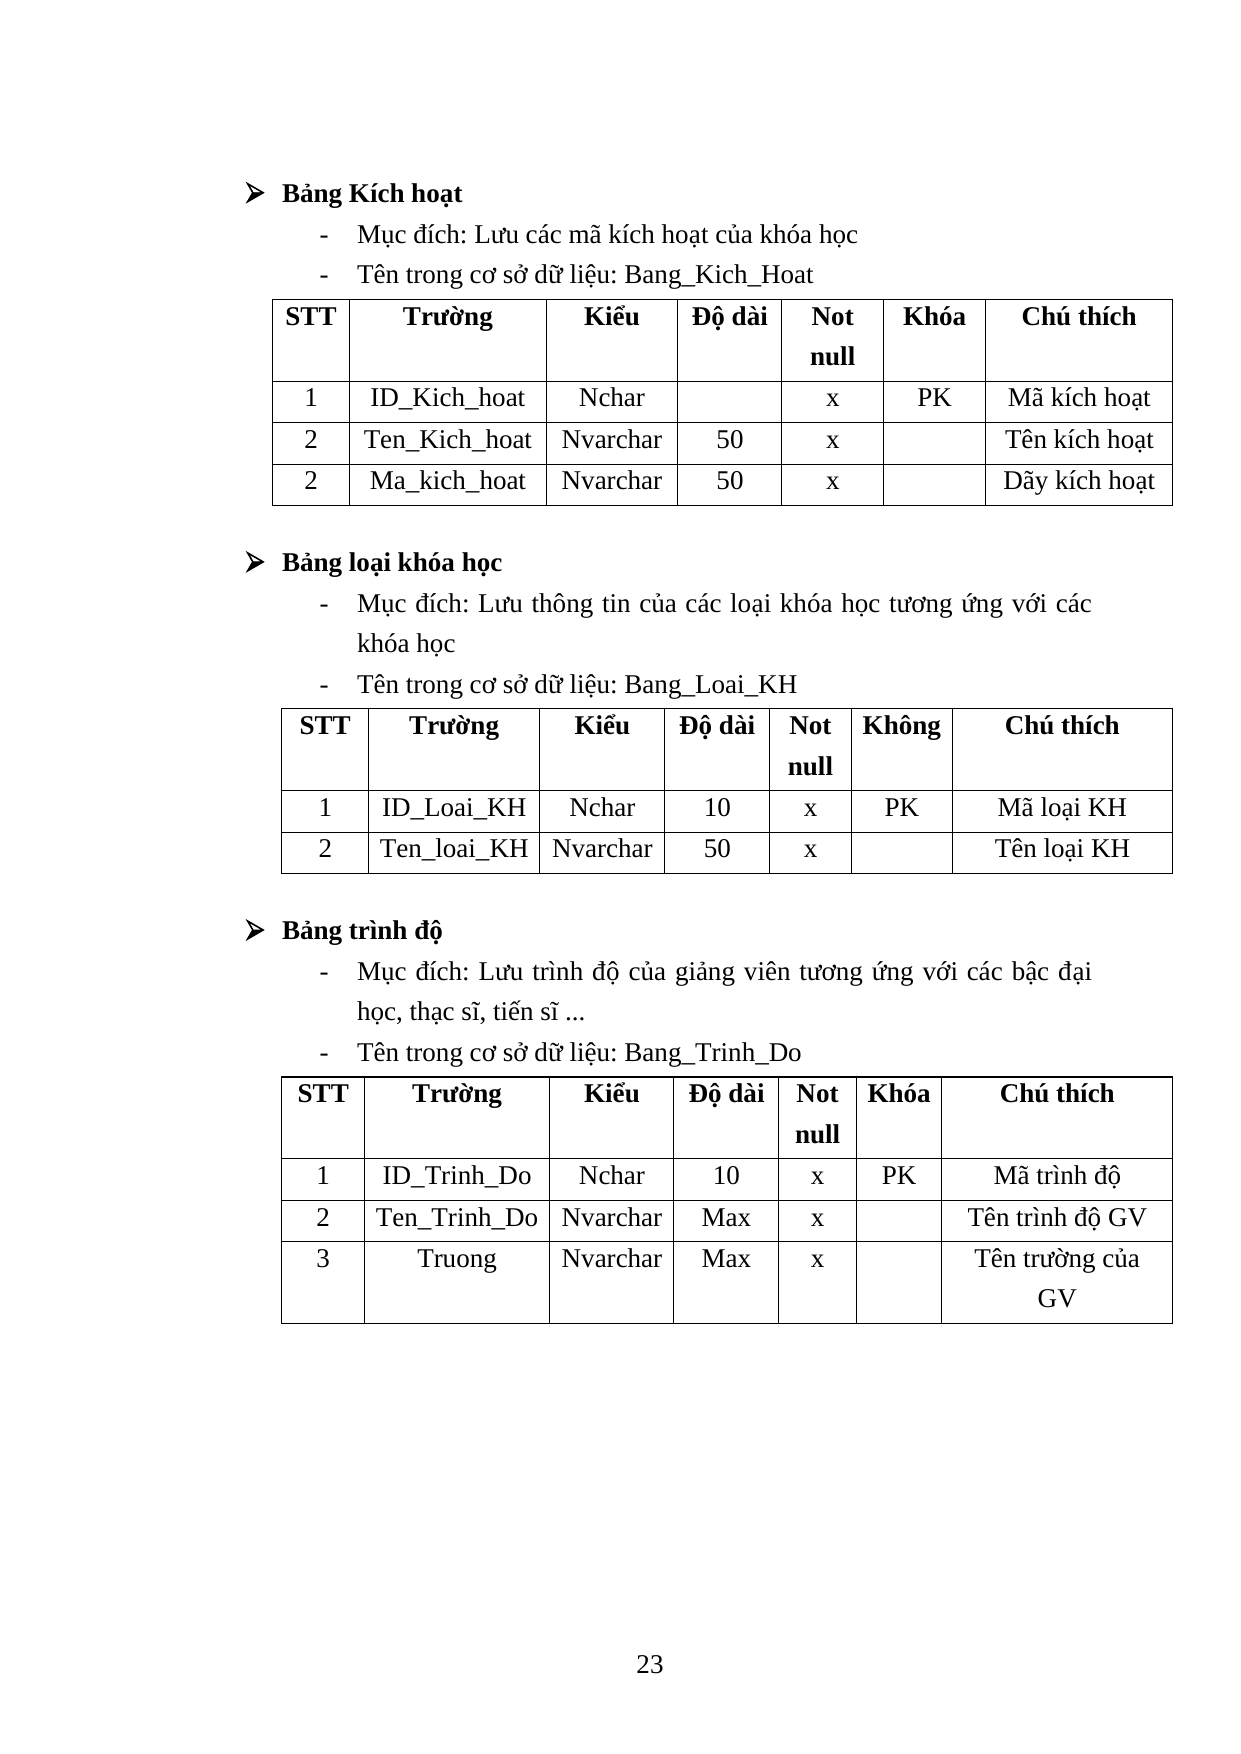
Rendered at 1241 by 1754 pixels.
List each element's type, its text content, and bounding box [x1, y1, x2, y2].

table_cell Tên trường của GV [942, 1242, 1172, 1323]
table_cell Mã kích hoạt [986, 382, 1172, 422]
table_cell Ma_kich_hoat [350, 465, 546, 505]
table_cell 1 [273, 382, 349, 422]
table_cell ID_Trinh_Do [365, 1159, 549, 1200]
table_cell [852, 833, 952, 873]
table_header STT [273, 300, 349, 381]
table_cell ID_Loai_KH [369, 791, 539, 832]
table_cell Nvarchar [550, 1242, 673, 1323]
table_header Not null [770, 709, 851, 790]
table_cell Ten_loai_KH [369, 833, 539, 873]
table_cell Nchar [547, 382, 677, 422]
table_cell Ten_Kich_hoat [350, 423, 546, 463]
table_header Kiểu [550, 1078, 673, 1158]
table_header STT [282, 709, 368, 790]
table_cell [857, 1242, 941, 1323]
list Bảng trình độ [244, 914, 1092, 946]
table_header Kiểu [547, 300, 677, 381]
table_cell Tên loại KH [953, 833, 1172, 873]
table_cell PK [857, 1159, 941, 1200]
table_cell Max [674, 1242, 778, 1323]
table_cell x [782, 382, 883, 422]
table_cell Mã loại KH [953, 791, 1172, 832]
table_cell Max [674, 1201, 778, 1241]
table_cell 1 [282, 1159, 364, 1200]
table_cell PK [884, 382, 985, 422]
table_cell 2 [282, 1201, 364, 1241]
table_header Not null [782, 300, 883, 381]
table_cell 2 [273, 423, 349, 463]
table_header STT [282, 1078, 364, 1158]
list Bảng loại khóa học [244, 546, 1092, 578]
table_header Chú thích [953, 709, 1172, 790]
table_cell x [779, 1201, 856, 1241]
table_cell Nvarchar [540, 833, 664, 873]
table_cell Nvarchar [550, 1201, 673, 1241]
table_cell 50 [665, 833, 769, 873]
table_cell [884, 465, 985, 505]
table_cell x [779, 1242, 856, 1323]
table_header Độ dài [678, 300, 781, 381]
table_header Khóa [884, 300, 985, 381]
table_cell 2 [273, 465, 349, 505]
table_cell 50 [678, 423, 781, 463]
table_header Chú thích [942, 1078, 1172, 1158]
table_cell x [770, 791, 851, 832]
table_header Chú thích [986, 300, 1172, 381]
table_cell 1 [282, 791, 368, 832]
table_cell Tên trình độ GV [942, 1201, 1172, 1241]
table_header Not null [779, 1078, 856, 1158]
list Tên trong cơ sở dữ liệu: Bang_Kich_Hoat [319, 258, 1092, 289]
table_header Độ dài [674, 1078, 778, 1158]
table_cell Tên kích hoạt [986, 423, 1172, 463]
table_cell Mã trình độ [942, 1159, 1172, 1200]
table_cell ID_Kich_hoat [350, 382, 546, 422]
table_header Trường [369, 709, 539, 790]
table_header Trường [350, 300, 546, 381]
table_cell 10 [674, 1159, 778, 1200]
table_header Không [852, 709, 952, 790]
list Bảng Kích hoạt [244, 177, 1092, 208]
table_cell Truong [365, 1242, 549, 1323]
table_cell 3 [282, 1242, 364, 1323]
table_cell x [782, 465, 883, 505]
table_cell Nvarchar [547, 423, 677, 463]
table_cell 10 [665, 791, 769, 832]
table_cell Nchar [540, 791, 664, 832]
table_cell Ten_Trinh_Do [365, 1201, 549, 1241]
table_cell [857, 1201, 941, 1241]
list Mục đích: Lưu trình độ của giảng viên tương ứng với các bậc đại học, thạc sĩ, tiến sĩ ... [319, 955, 1092, 1027]
table_cell Dãy kích hoạt [986, 465, 1172, 505]
table_header Khóa [857, 1078, 941, 1158]
table_cell Nchar [550, 1159, 673, 1200]
table_cell [678, 382, 781, 422]
table_cell PK [852, 791, 952, 832]
table_cell Nvarchar [547, 465, 677, 505]
table_cell x [782, 423, 883, 463]
table_cell 50 [678, 465, 781, 505]
table_header Độ dài [665, 709, 769, 790]
table_cell x [779, 1159, 856, 1200]
list Mục đích: Lưu các mã kích hoạt của khóa học [319, 218, 1092, 249]
list Tên trong cơ sở dữ liệu: Bang_Loai_KH [319, 668, 1092, 699]
table_header Kiểu [540, 709, 664, 790]
list Mục đích: Lưu thông tin của các loại khóa học tương ứng với các khóa học [319, 587, 1092, 658]
table_cell x [770, 833, 851, 873]
list Tên trong cơ sở dữ liệu: Bang_Trinh_Do [319, 1036, 1092, 1067]
table_cell [884, 423, 985, 463]
table_cell 2 [282, 833, 368, 873]
table_header Trường [365, 1078, 549, 1158]
